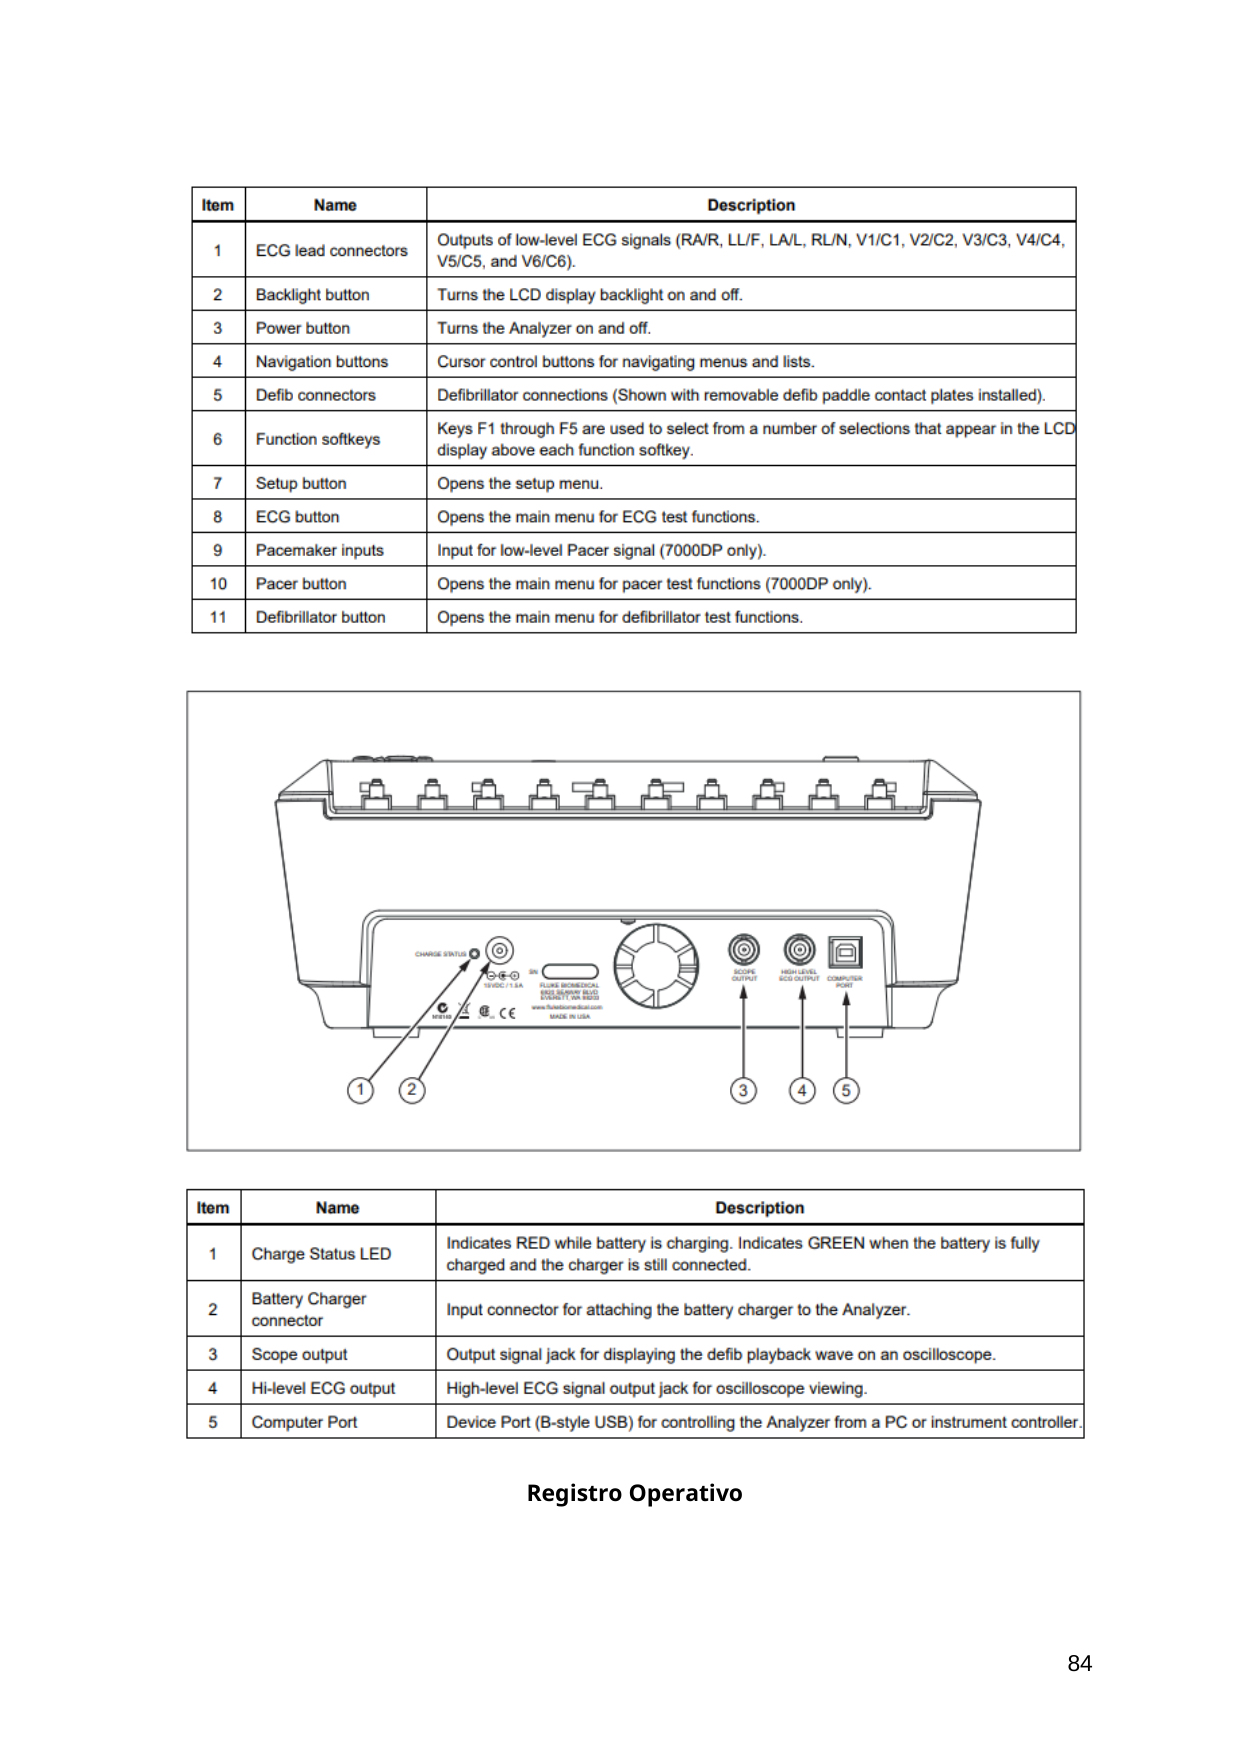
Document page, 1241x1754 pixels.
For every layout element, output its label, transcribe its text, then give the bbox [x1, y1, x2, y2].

picture [177, 177, 1093, 655]
picture [177, 1181, 1093, 1447]
picture [177, 680, 1093, 1156]
subtitle Registro Operativo [177, 1477, 1093, 1508]
